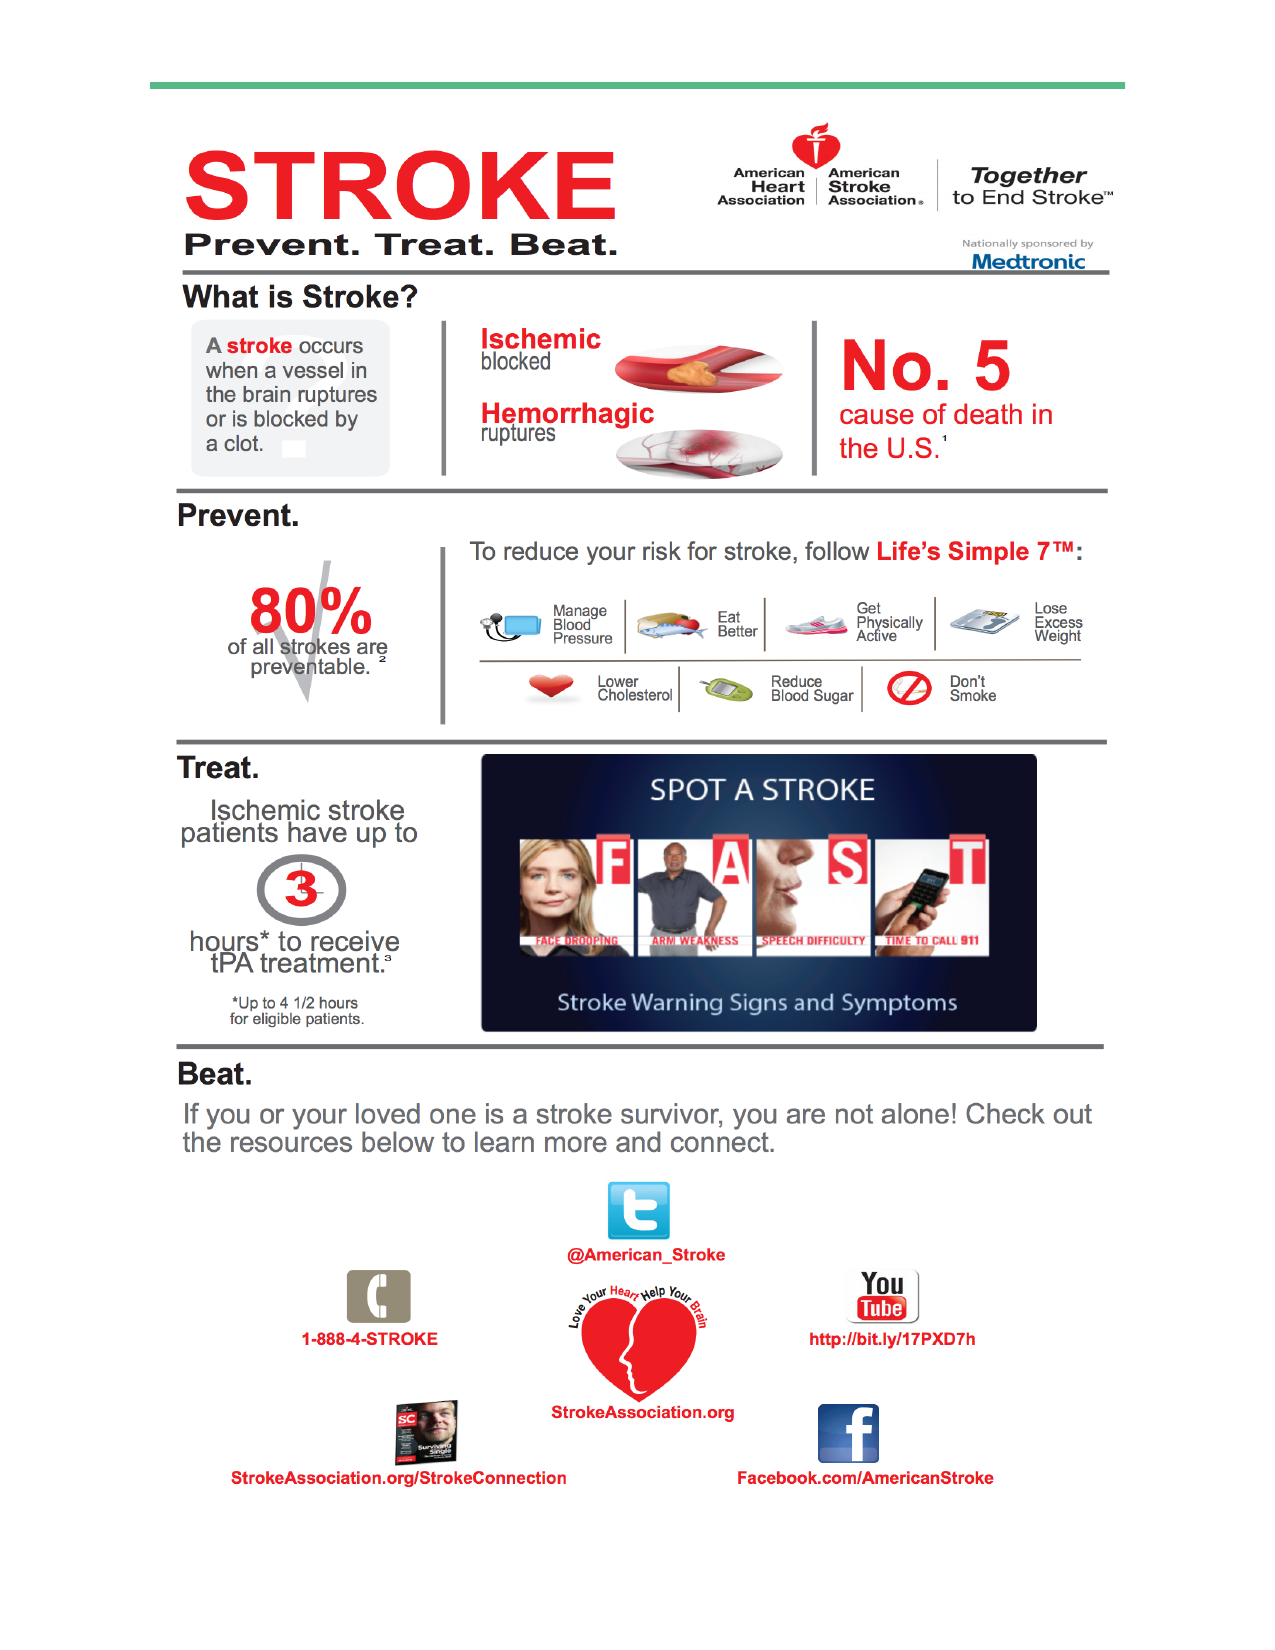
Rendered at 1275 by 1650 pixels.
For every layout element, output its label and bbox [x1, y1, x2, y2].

picture [150, 121, 1125, 1511]
picture [150, 82, 1125, 89]
